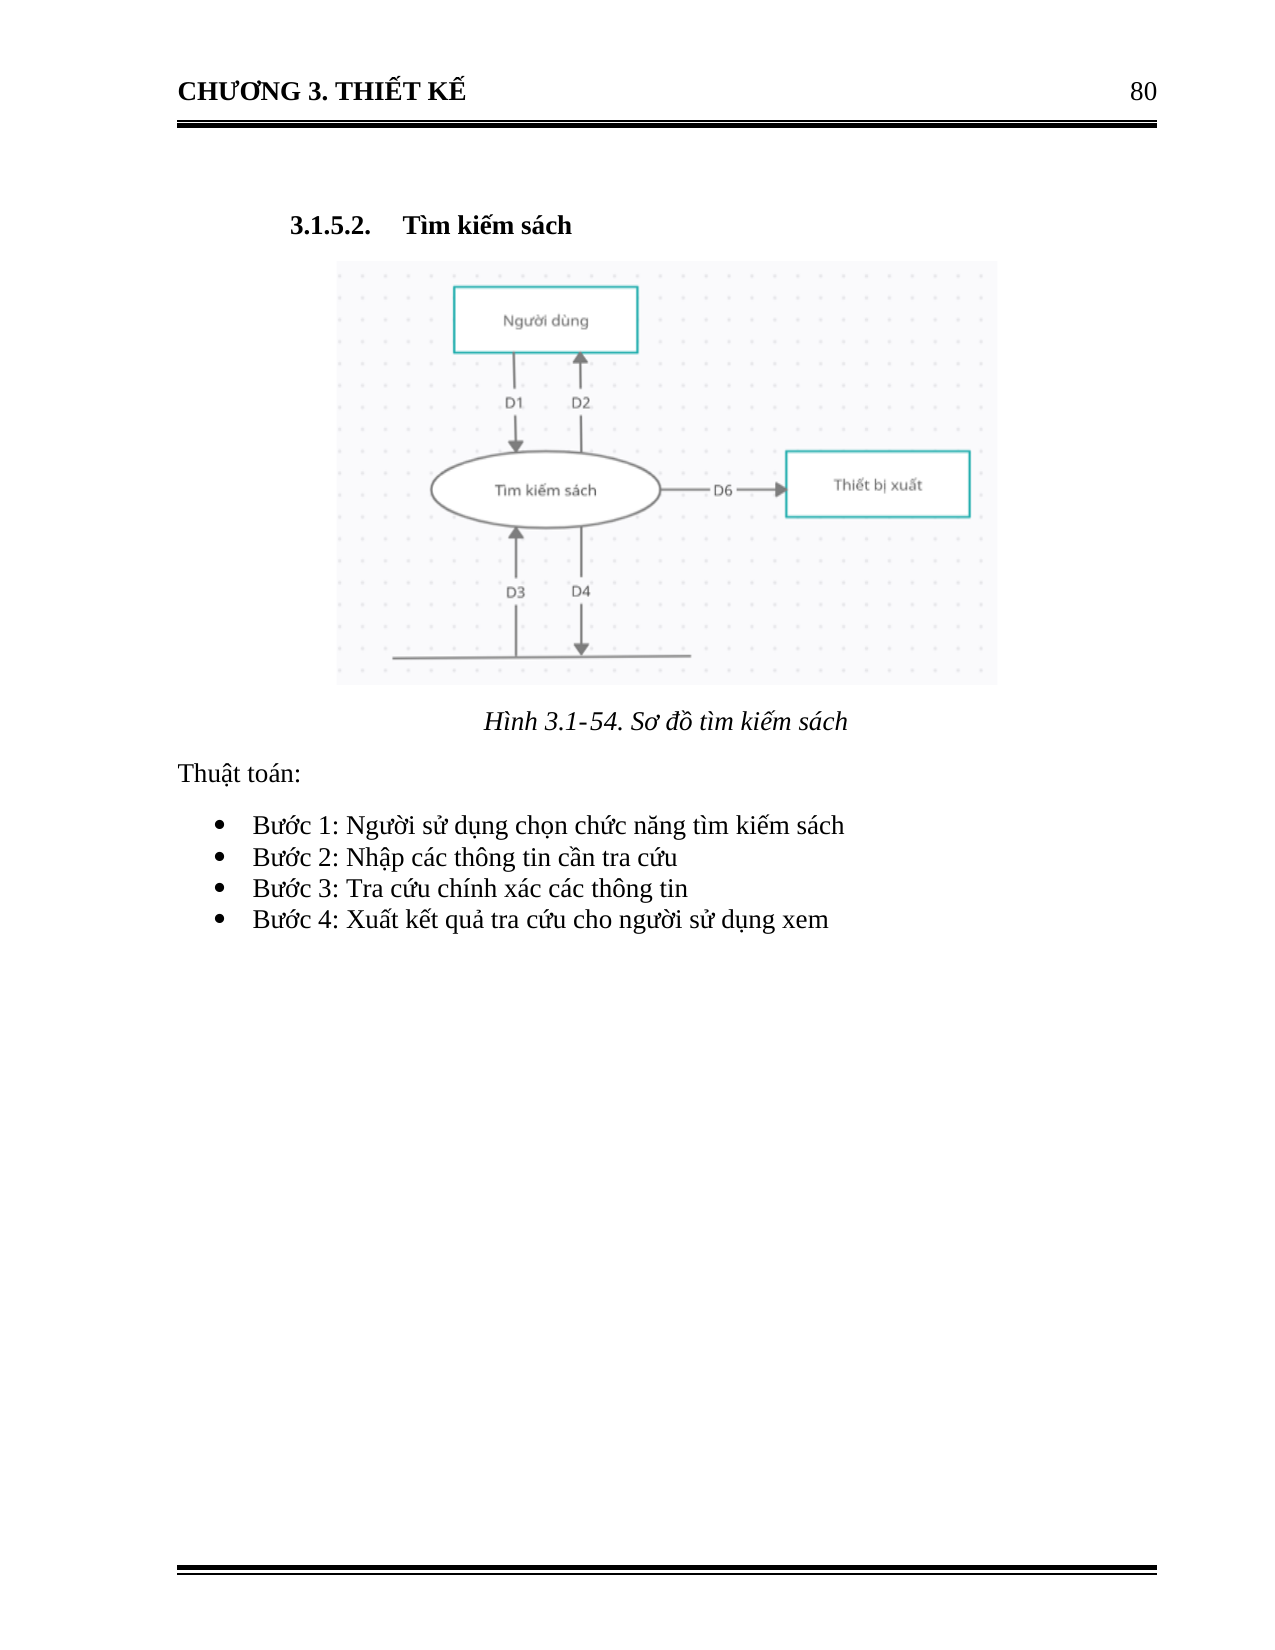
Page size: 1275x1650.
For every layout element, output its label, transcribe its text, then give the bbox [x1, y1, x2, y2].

list Bước 3: Tra cứu chính xác các thông tin [215, 872, 1157, 903]
list Bước 1: Người sử dụng chọn chức năng tìm kiếm sách [215, 809, 1157, 841]
text Thuật toán: [177, 757, 1157, 789]
list Bước 2: Nhập các thông tin cần tra cứu [215, 841, 1157, 872]
list Bước 4: Xuất kết quả tra cứu cho người sử dụng xem [215, 903, 1157, 934]
picture [336, 261, 998, 685]
text Hình 3.1-4. Sơ đồ tìm kiếm sách [177, 706, 1157, 737]
subtitle Tìm kiếm sách [290, 209, 1157, 240]
